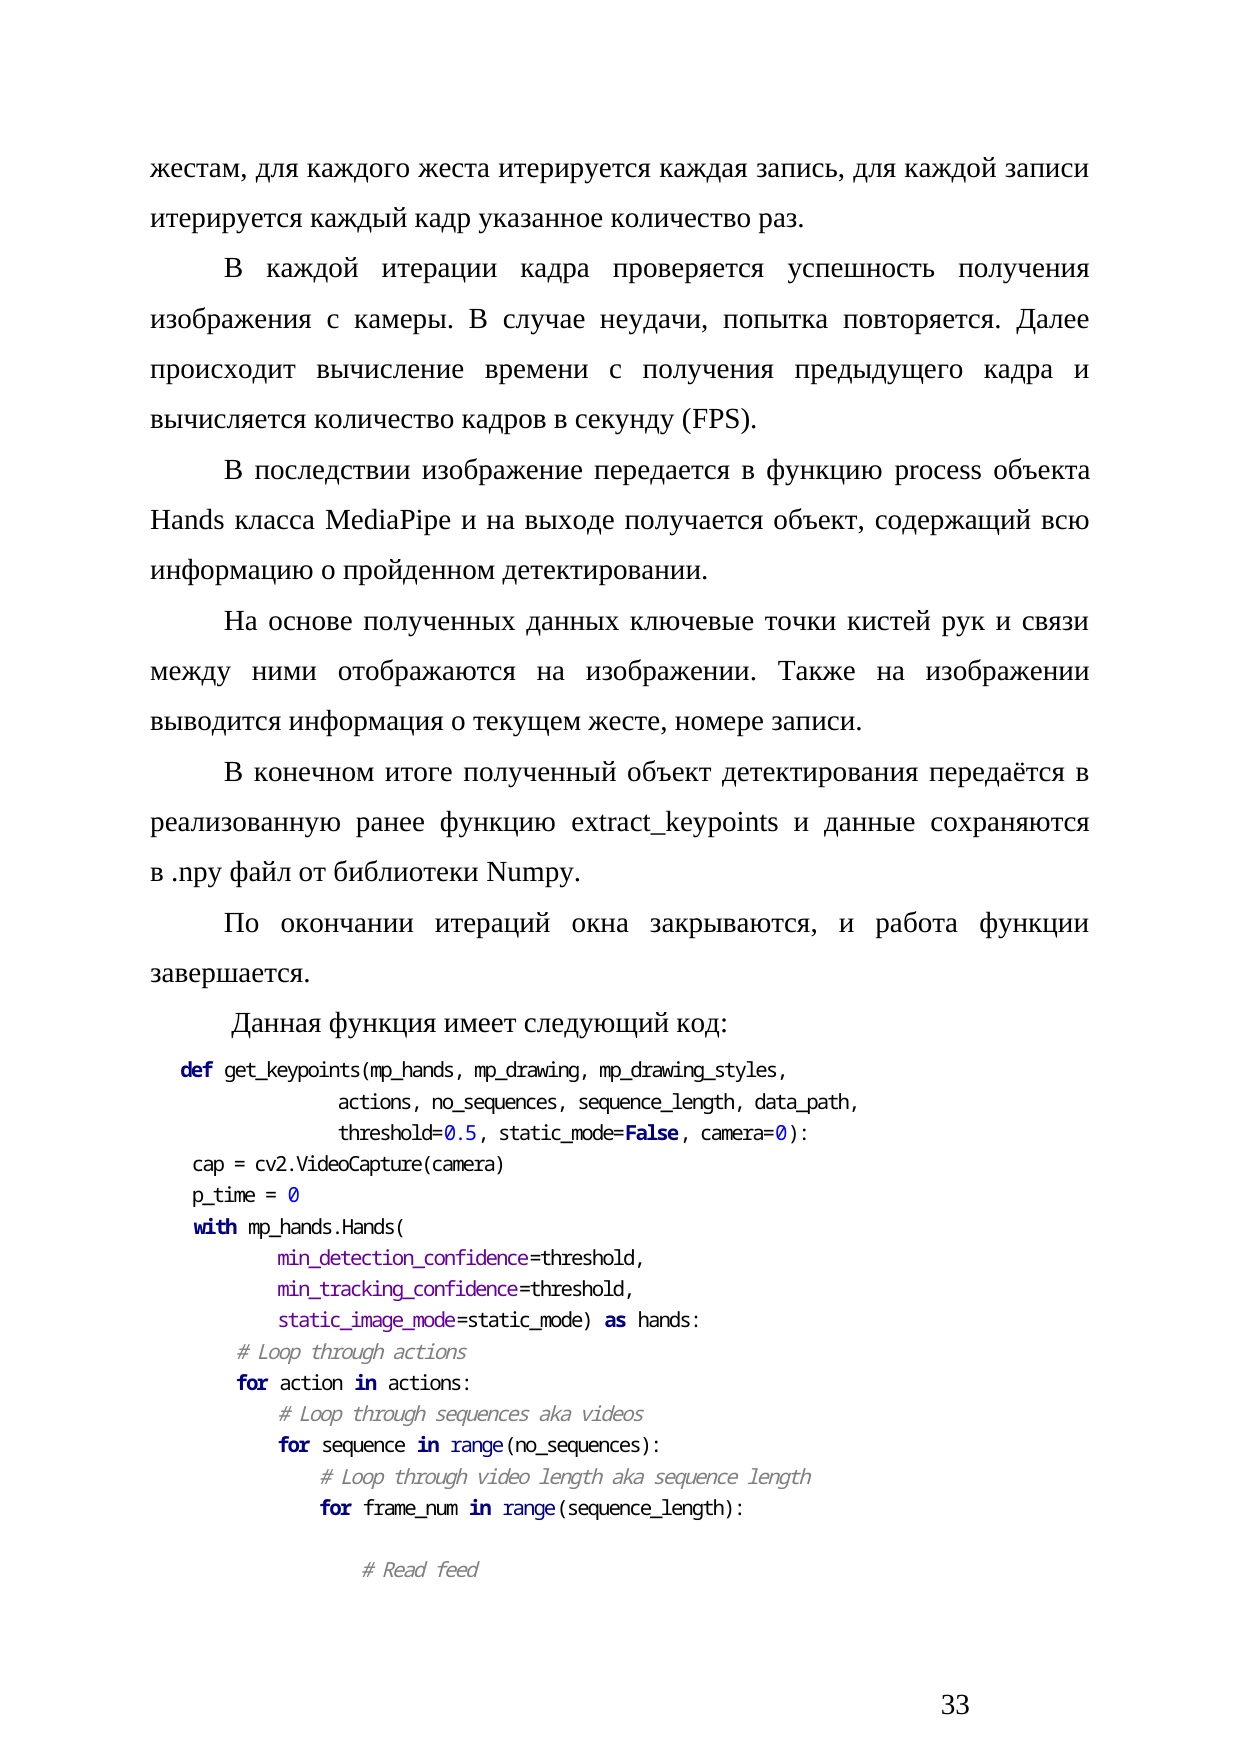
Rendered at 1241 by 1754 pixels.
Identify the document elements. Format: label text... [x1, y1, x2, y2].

text Данная функция имеет следующий код: [150, 1005, 1090, 1039]
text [150, 150, 1090, 234]
text В конечном итоге полученный объект детектирования передаётся в реализованную ранее функцию extract_keypoints и данные сохраняются в .npy файл от библиотеки Numpy. [150, 754, 1090, 888]
text На основе полученных данных ключевые точки кистей рук и связи между ними отображаются на изображении. Также на изображении выводится информация о текущем жесте, номере записи. [150, 603, 1090, 737]
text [150, 1056, 1090, 1584]
text В последствии изображение передается в функцию process объекта Hands класса MediaPipe и на выходе получается объект, содержащий всю информацию о пройденном детектировании. [150, 452, 1090, 586]
text По окончании итераций окна закрываются, и работа функции завершается. [150, 905, 1090, 988]
text В каждой итерации кадра проверяется успешность получения изображения с камеры. В случае неудачи, попытка повторяется. Далее происходит вычисление времени с получения предыдущего кадра и вычисляется количество кадров в секунду (FPS). [150, 251, 1090, 435]
